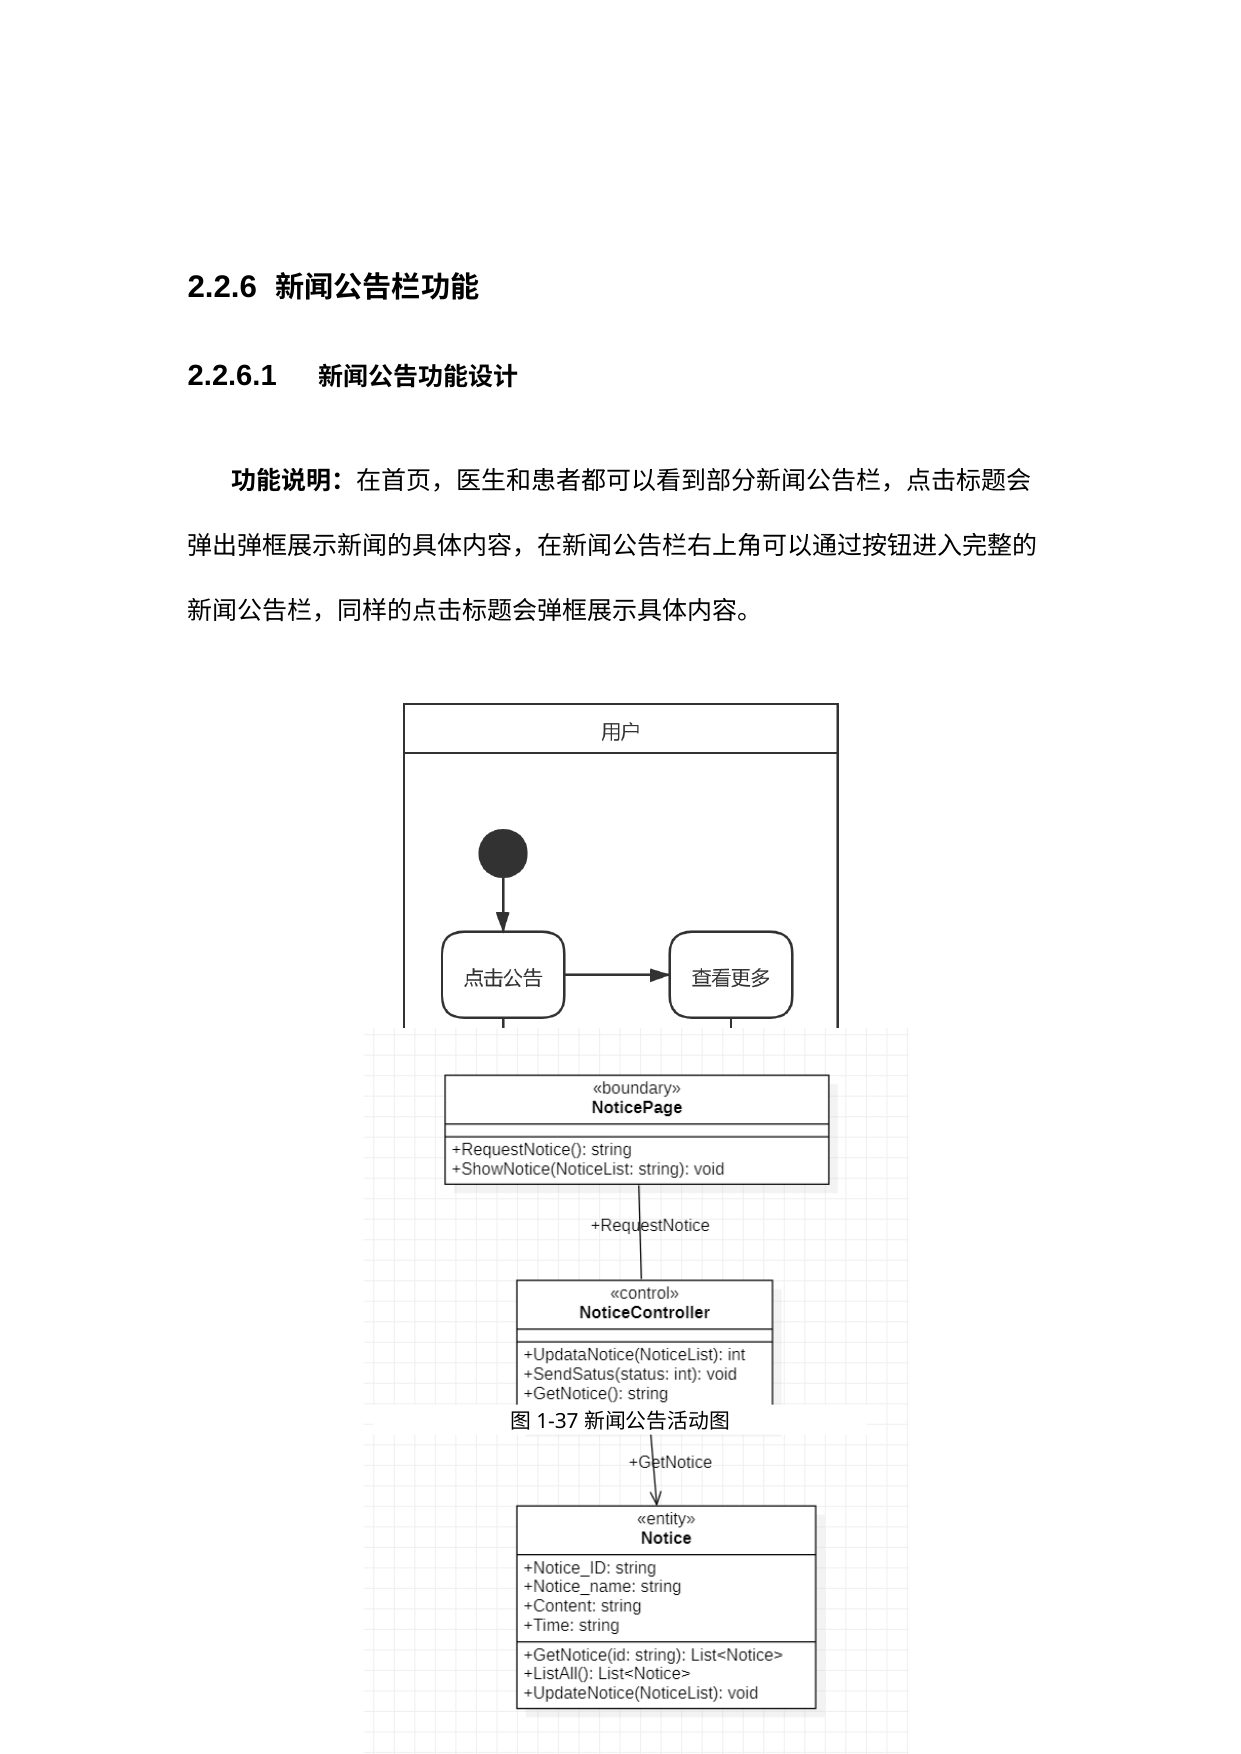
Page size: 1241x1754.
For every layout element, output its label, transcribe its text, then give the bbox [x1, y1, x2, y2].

picture [363, 673, 909, 1754]
subtitle 新闻公告功能设计 [187, 342, 1053, 407]
list 新闻公告栏功能 [187, 252, 1053, 317]
text 功能说明：在首页，医生和患者都可以看到部分新闻公告栏，点击标题会弹出弹框展示新闻的具体内容，在新闻公告栏右上角可以通过按钮进入完整的新闻公告栏，同样的点击标题会弹框展示具体内容。 [187, 446, 1053, 641]
